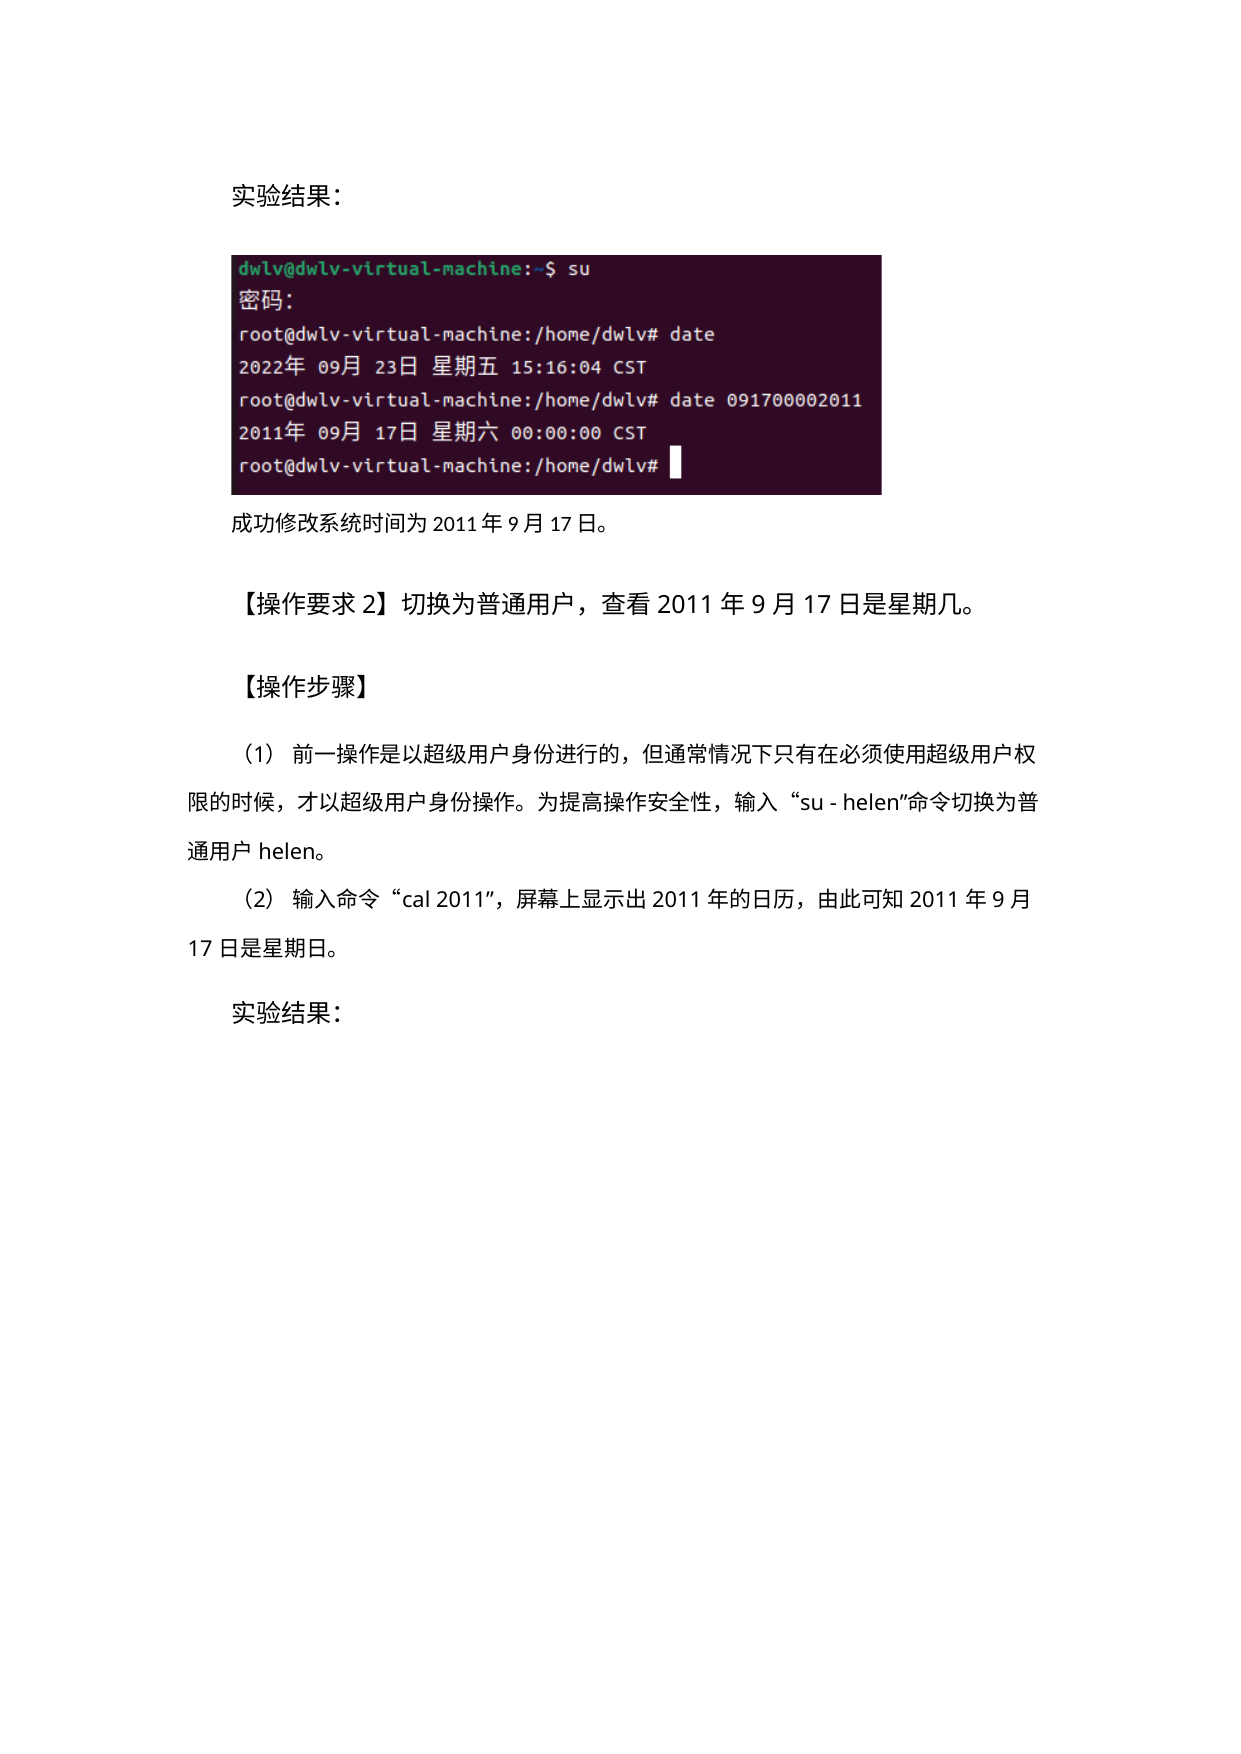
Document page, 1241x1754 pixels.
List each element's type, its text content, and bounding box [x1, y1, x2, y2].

list 实验结果： [187, 162, 1053, 227]
list （1） 前一操作是以超级用户身份进行的，但通常情况下只有在必须使用超级用户权限的时候，才以超级用户身份操作。为提高操作安全性，输入“su - helen”命令切换为普通用户 helen。 [187, 736, 1053, 866]
list 成功修改系统时间为2011年9月17日。 [187, 505, 1053, 538]
picture [231, 255, 882, 495]
list 实验结果： [187, 979, 1053, 1044]
list （2） 输入命令“cal 2011”，屏幕上显示出 2011 年的日历，由此可知 2011 年 9 月 17 日是星期日。 [187, 882, 1053, 963]
list 【操作步骤】 [187, 653, 1053, 718]
list 【操作要求 2】切换为普通用户，查看 2011 年 9 月 17 日是星期几。 [187, 570, 1053, 635]
